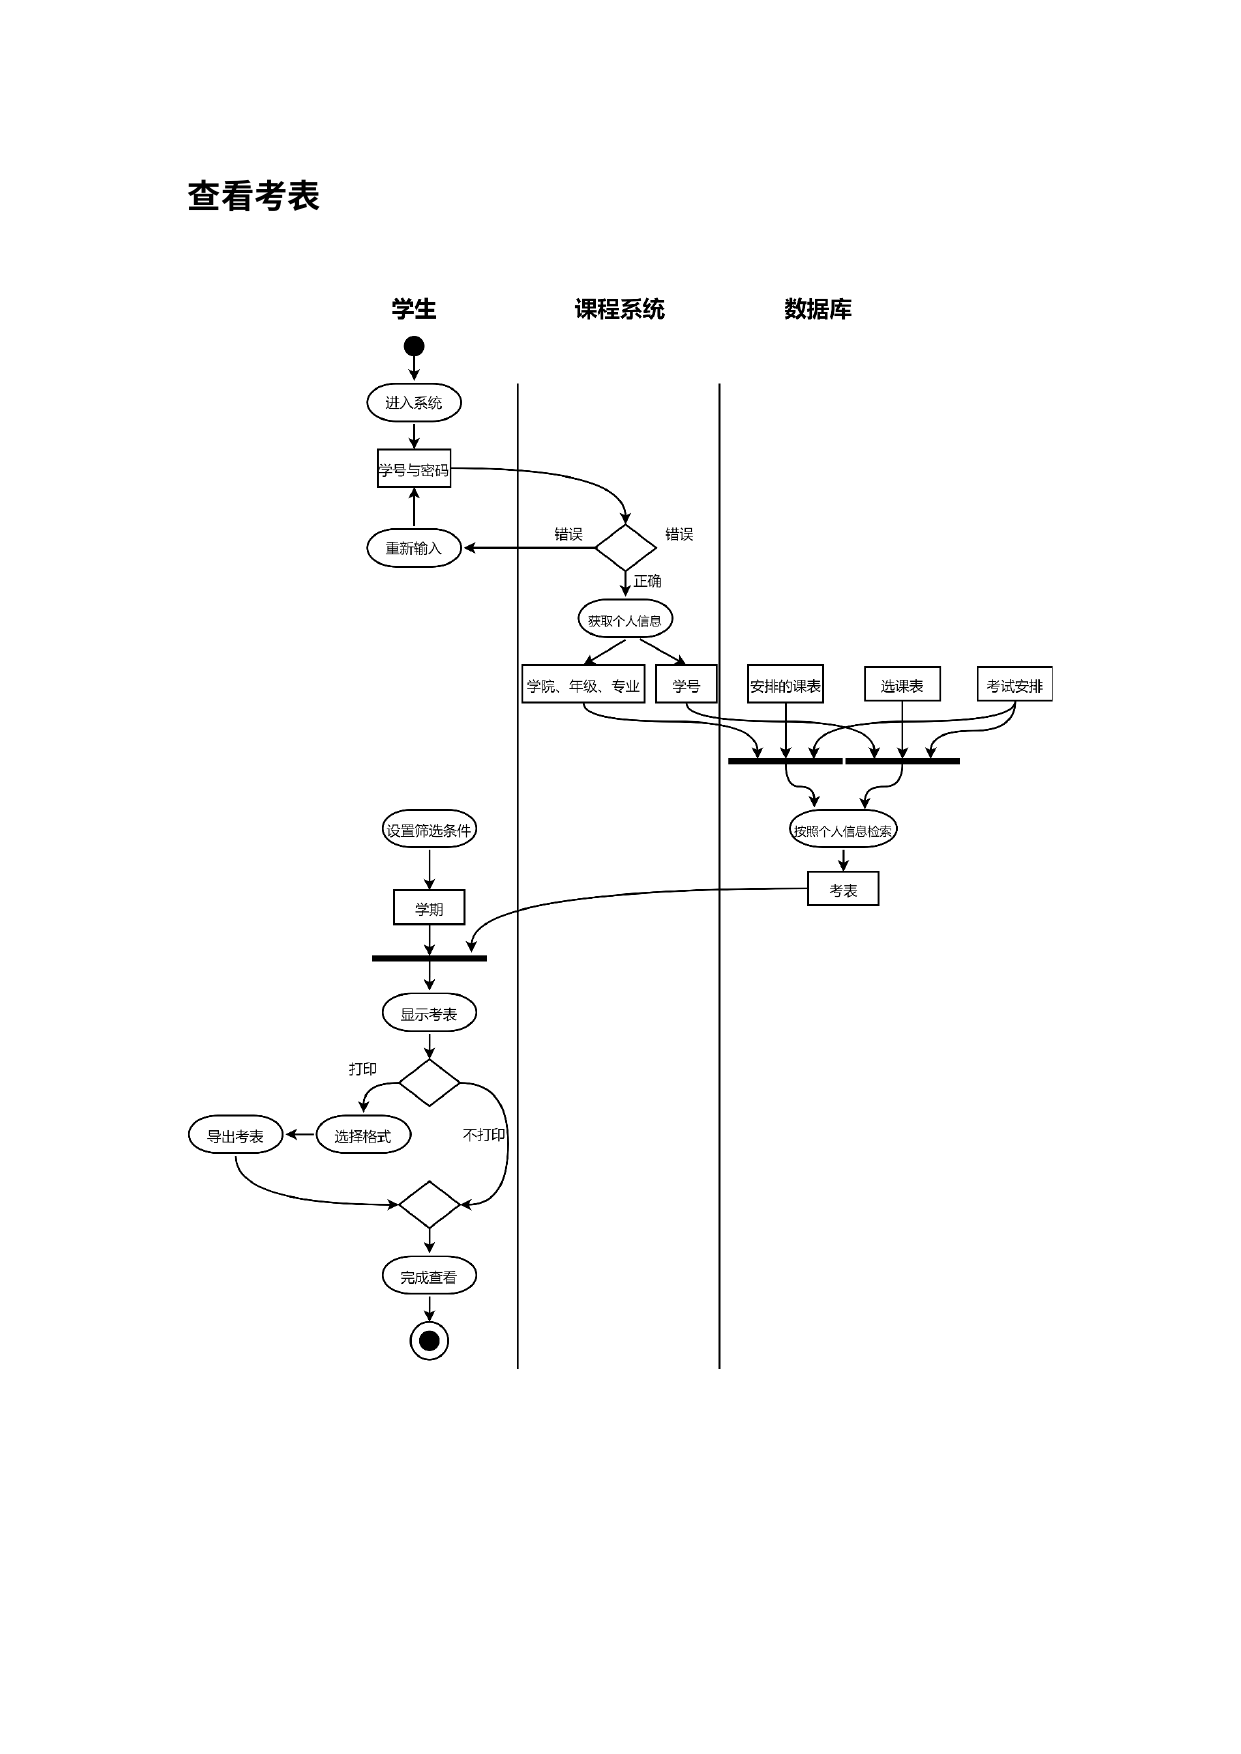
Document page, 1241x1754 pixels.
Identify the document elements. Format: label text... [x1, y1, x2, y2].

subtitle 查看考表 [187, 162, 1053, 227]
picture [187, 289, 1053, 1370]
